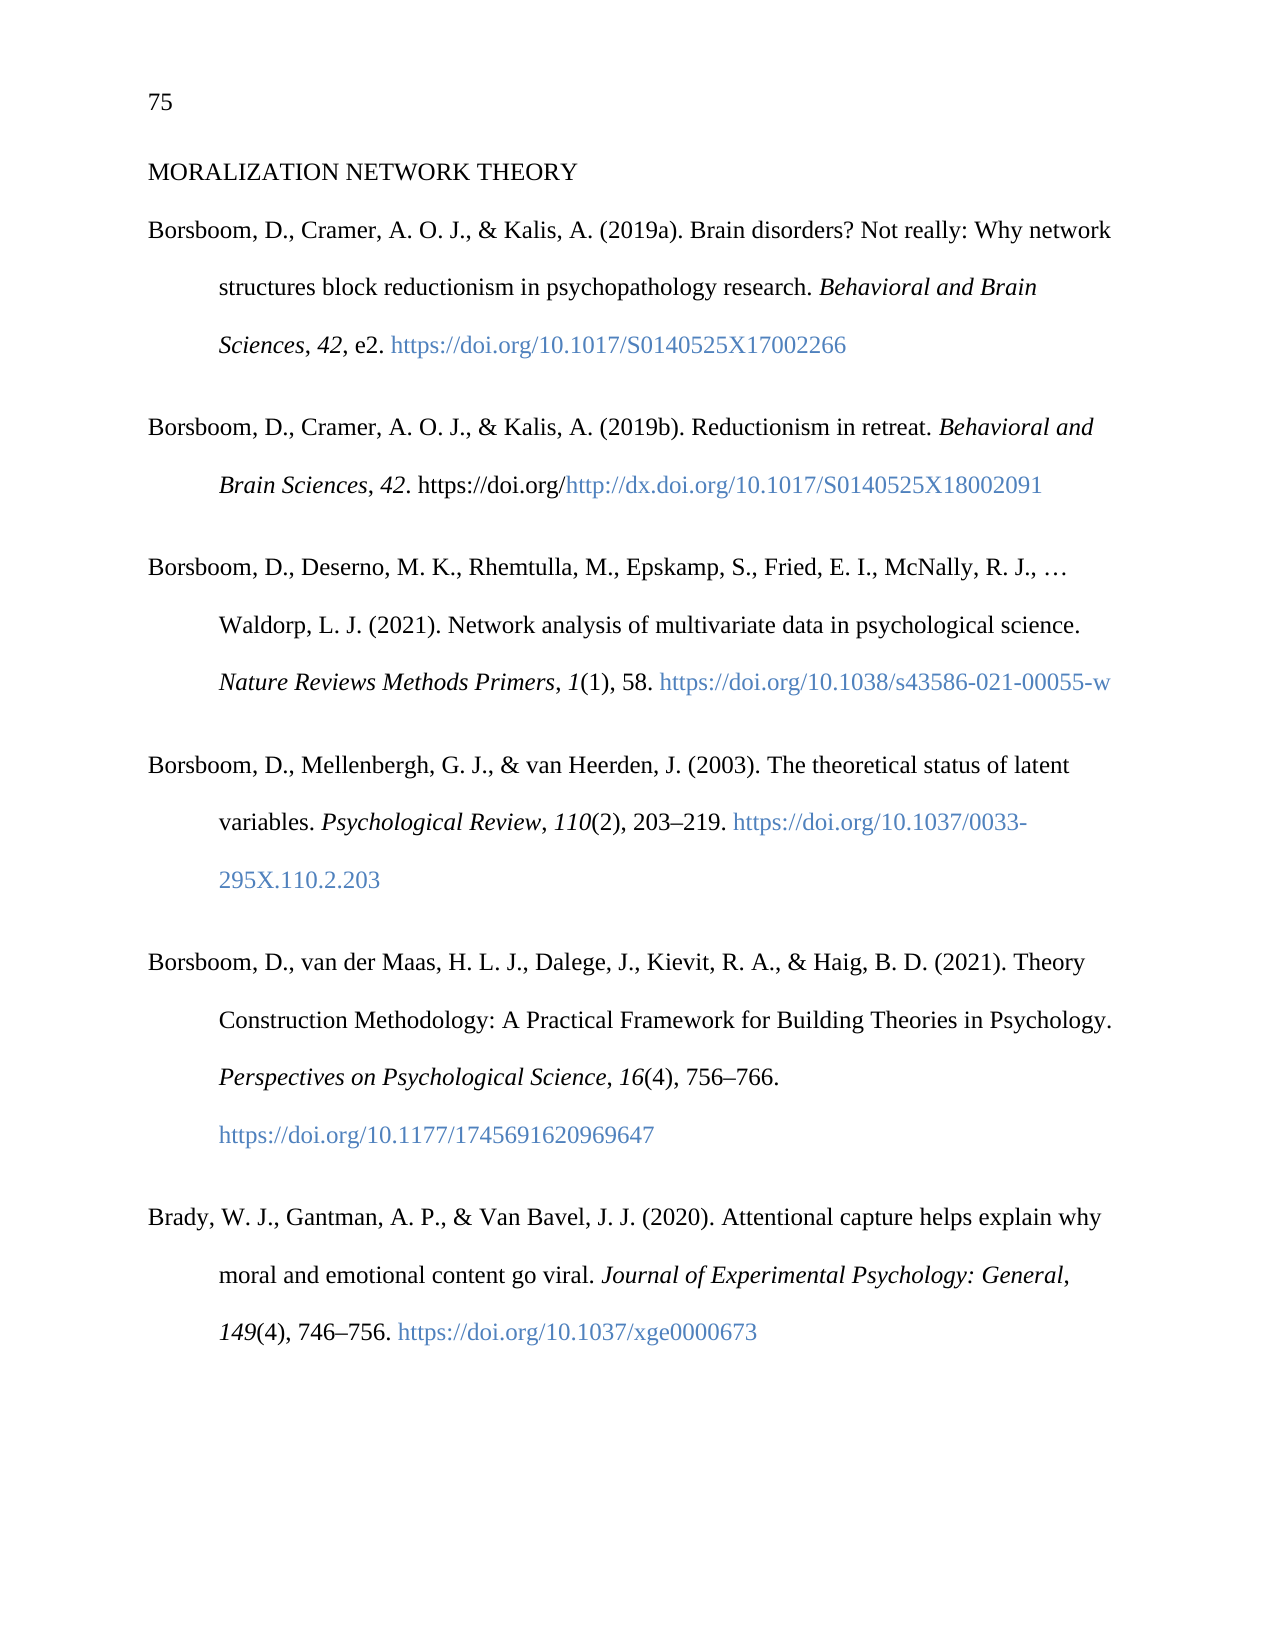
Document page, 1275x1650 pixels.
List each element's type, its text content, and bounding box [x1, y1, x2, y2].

text Borsboom, D., Deserno, M. K., Rhemtulla, M., Epskamp, S., Fried, E. I., McNally, R. J., … Waldorp, L. J. (2021). Network analysis of multivariate data in psychological science. Nature Reviews Methods Primers, 1(1), 58. https://doi.org/10.1038/s43586-021-00055-w [148, 552, 1127, 696]
text Brady, W. J., Gantman, A. P., & Van Bavel, J. J. (2020). Attentional capture helps explain why moral and emotional content go viral. Journal of Experimental Psychology: General, 149(4), 746–756. https://doi.org/10.1037/xge0000673 [148, 1202, 1127, 1346]
text Borsboom, D., van der Maas, H. L. J., Dalege, J., Kievit, R. A., & Haig, B. D. (2021). Theory Construction Methodology: A Practical Framework for Building Theories in Psychology. Perspectives on Psychological Science, 16(4), 756–766. https://doi.org/10.1177/1745691620969647 [148, 947, 1127, 1149]
text Borsboom, D., Mellenbergh, G. J., & van Heerden, J. (2003). The theoretical status of latent variables. Psychological Review, 110(2), 203–219. https://doi.org/10.1037/0033-295X.110.2.203 [148, 750, 1127, 894]
text Borsboom, D., Cramer, A. O. J., & Kalis, A. (2019b). Reductionism in retreat. Behavioral and Brain Sciences, 42. https://doi.org/http://dx.doi.org/10.1017/S0140525X18002091 [148, 412, 1127, 499]
text Borsboom, D., Cramer, A. O. J., & Kalis, A. (2019a). Brain disorders? Not really: Why network structures block reductionism in psychopathology research. Behavioral and Brain Sciences, 42, e2. https://doi.org/10.1017/S0140525X17002266 [148, 215, 1127, 359]
